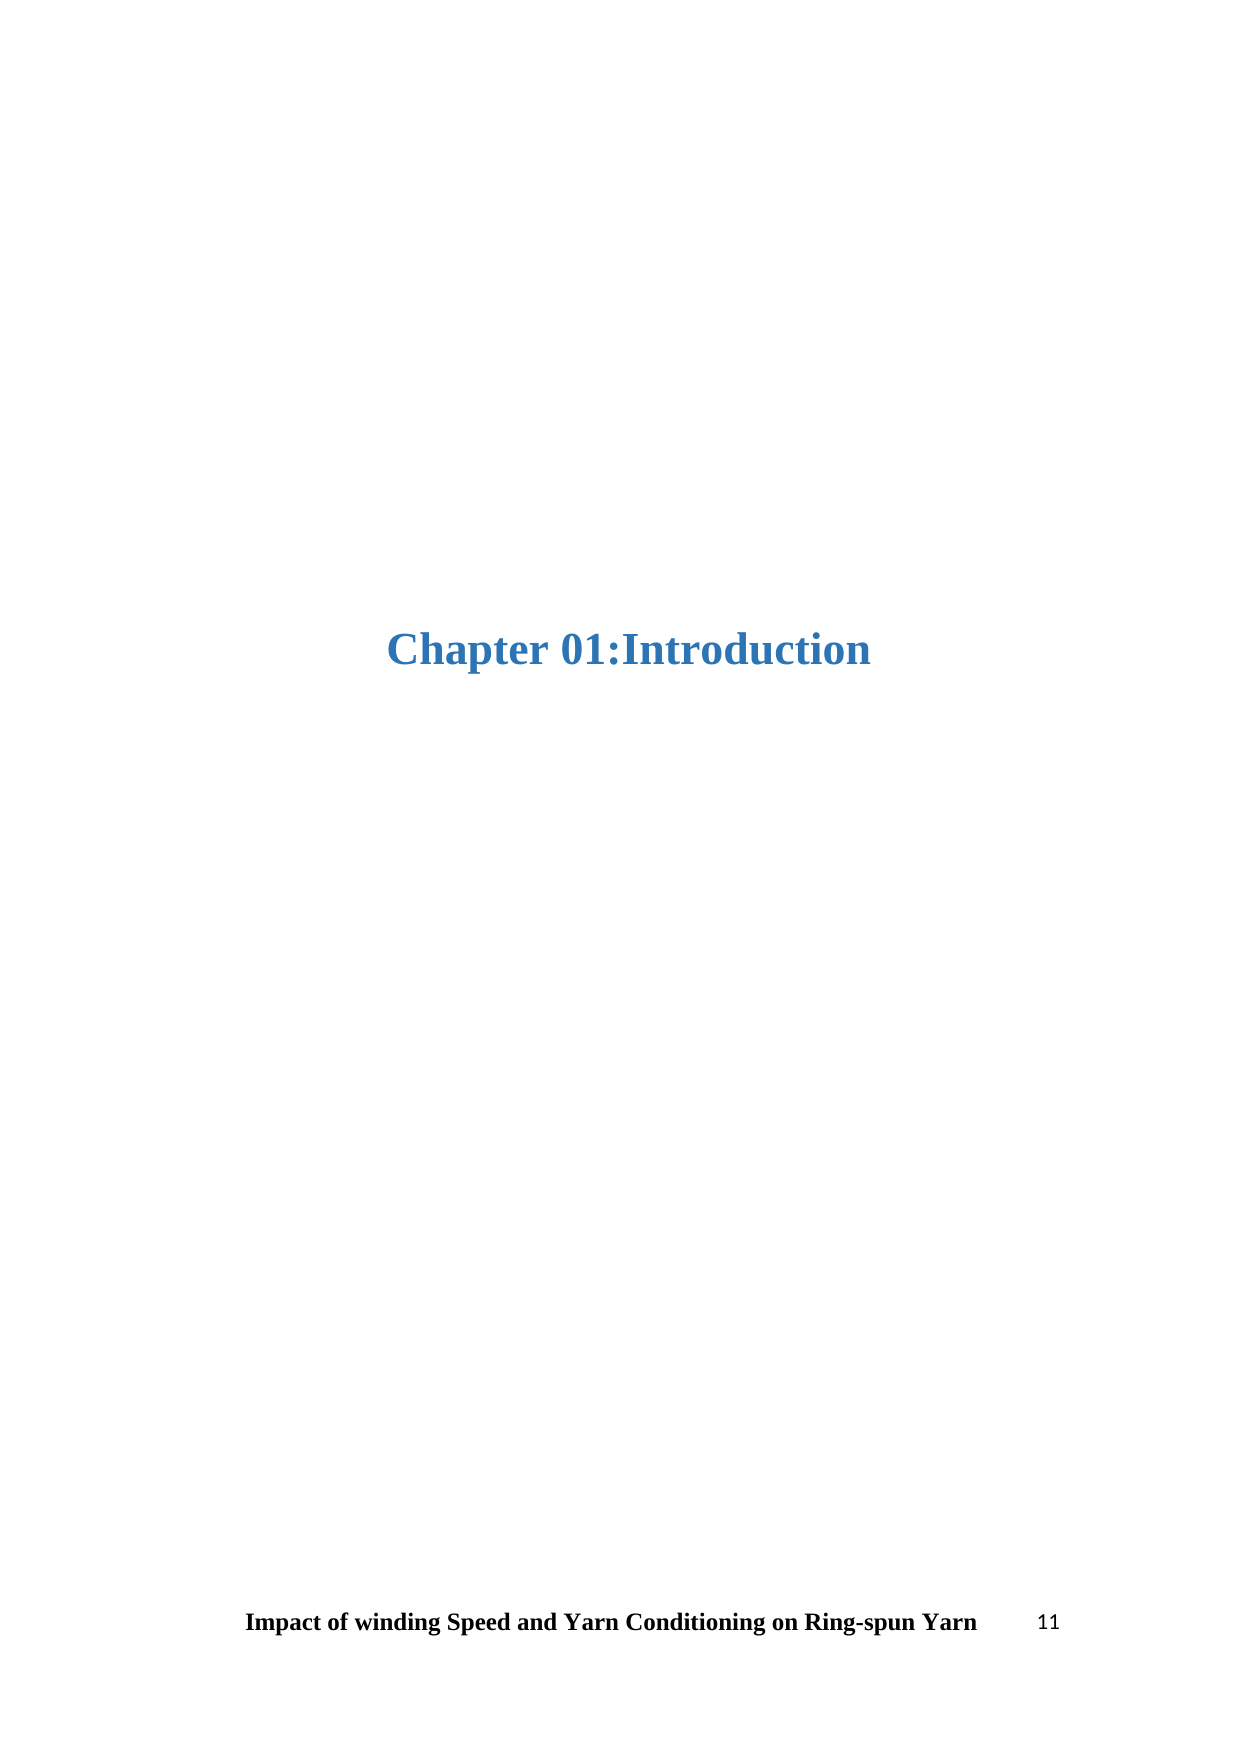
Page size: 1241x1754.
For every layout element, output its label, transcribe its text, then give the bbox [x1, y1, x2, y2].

subtitle Chapter 01:Introduction [175, 622, 1140, 674]
